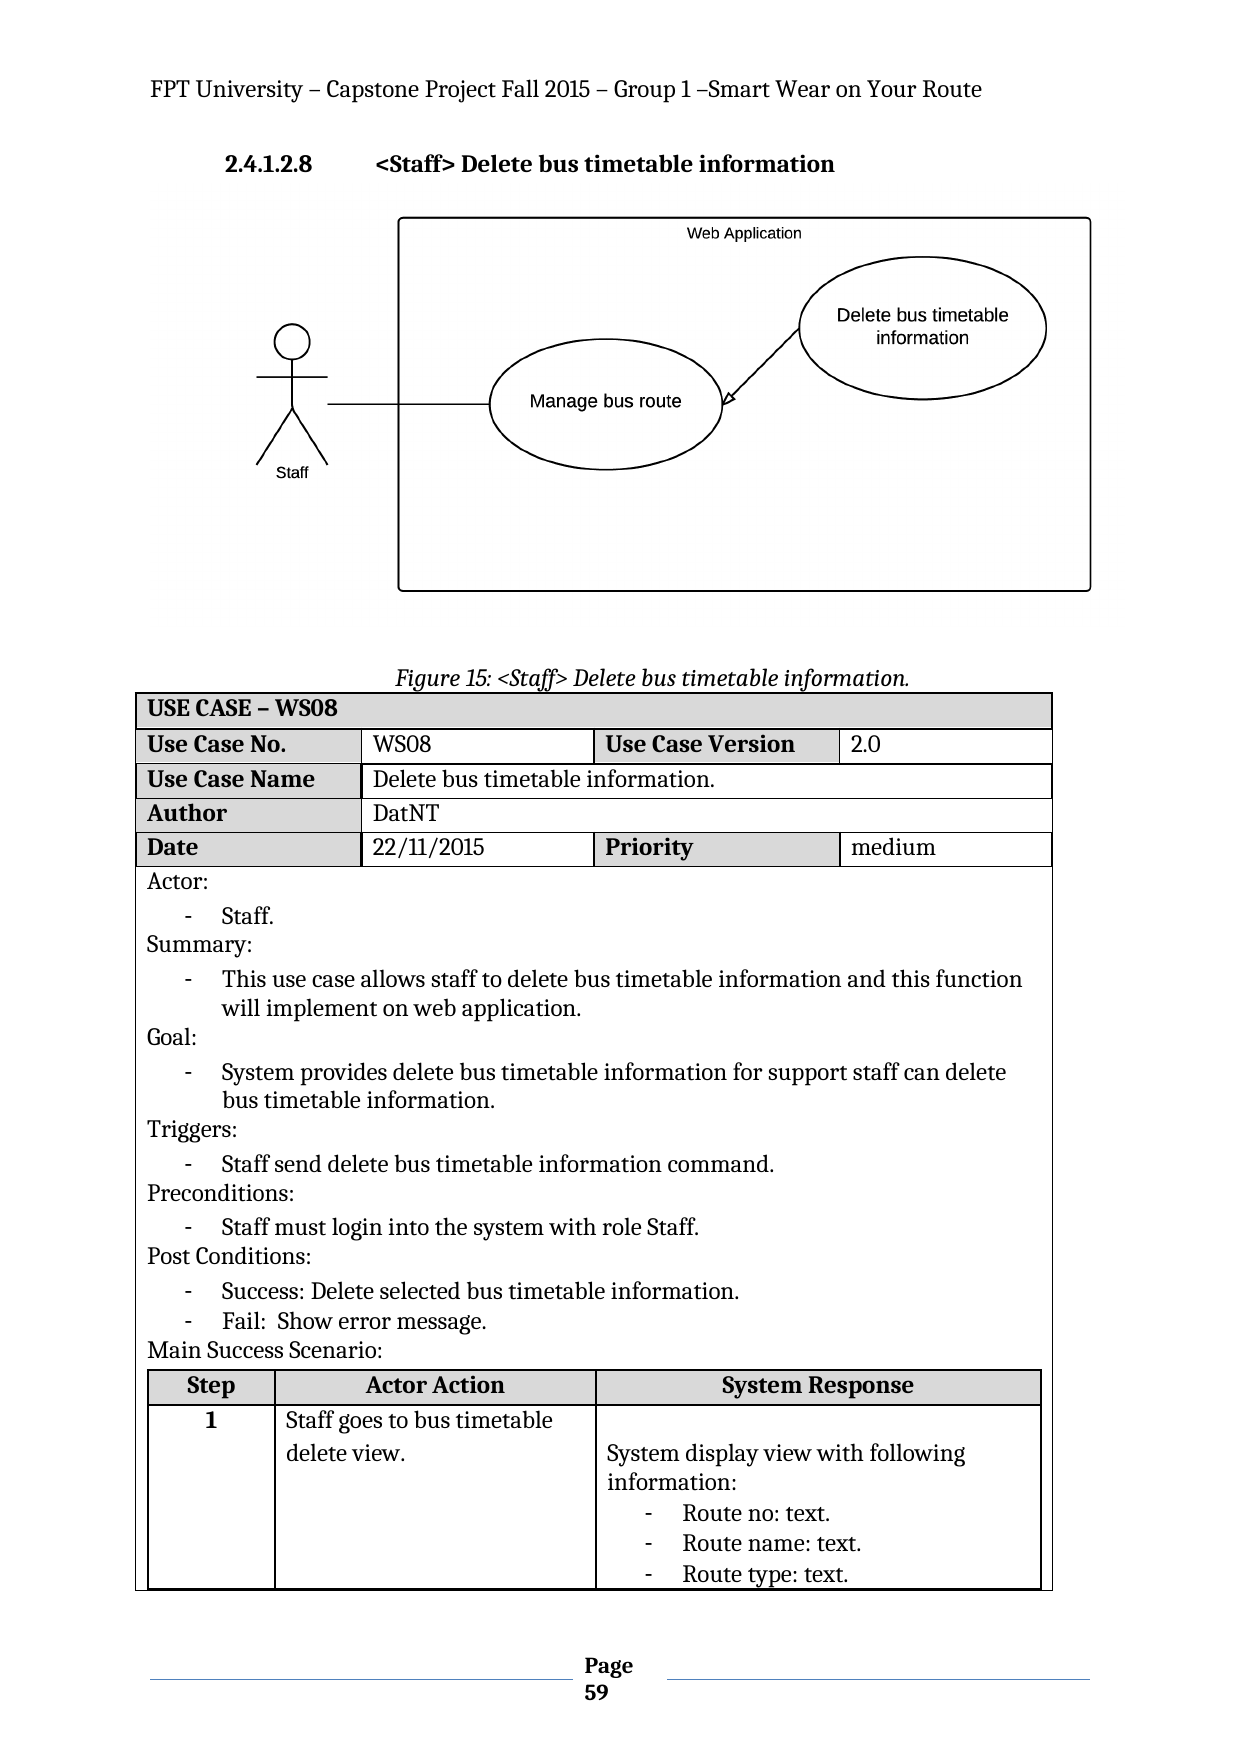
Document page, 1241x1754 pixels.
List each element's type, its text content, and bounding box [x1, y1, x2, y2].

table_cell DatNT [362, 799, 1052, 832]
table_header USE CASE – WS08 [137, 694, 1051, 727]
table_cell 22/11/2015 [363, 833, 593, 866]
table_cell Use Case Version [595, 730, 839, 762]
table_cell Use Case Name [137, 764, 360, 798]
table_cell WS08 [362, 730, 593, 762]
picture [150, 183, 1125, 627]
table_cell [136, 867, 1052, 1590]
subtitle 2.4.1.2.8 <Staff> Delete bus timetable information [225, 150, 1090, 179]
table_cell Delete bus timetable information. [363, 765, 1051, 798]
table_cell medium [841, 833, 1051, 866]
table_cell Priority [595, 833, 839, 866]
table_cell 2.0 [840, 730, 1052, 762]
text Figure 15: <Staff> Delete bus timetable information. [150, 663, 1090, 692]
table_cell Author [136, 799, 361, 832]
table_cell Use Case No. [136, 730, 361, 762]
table_cell Date [137, 833, 360, 866]
